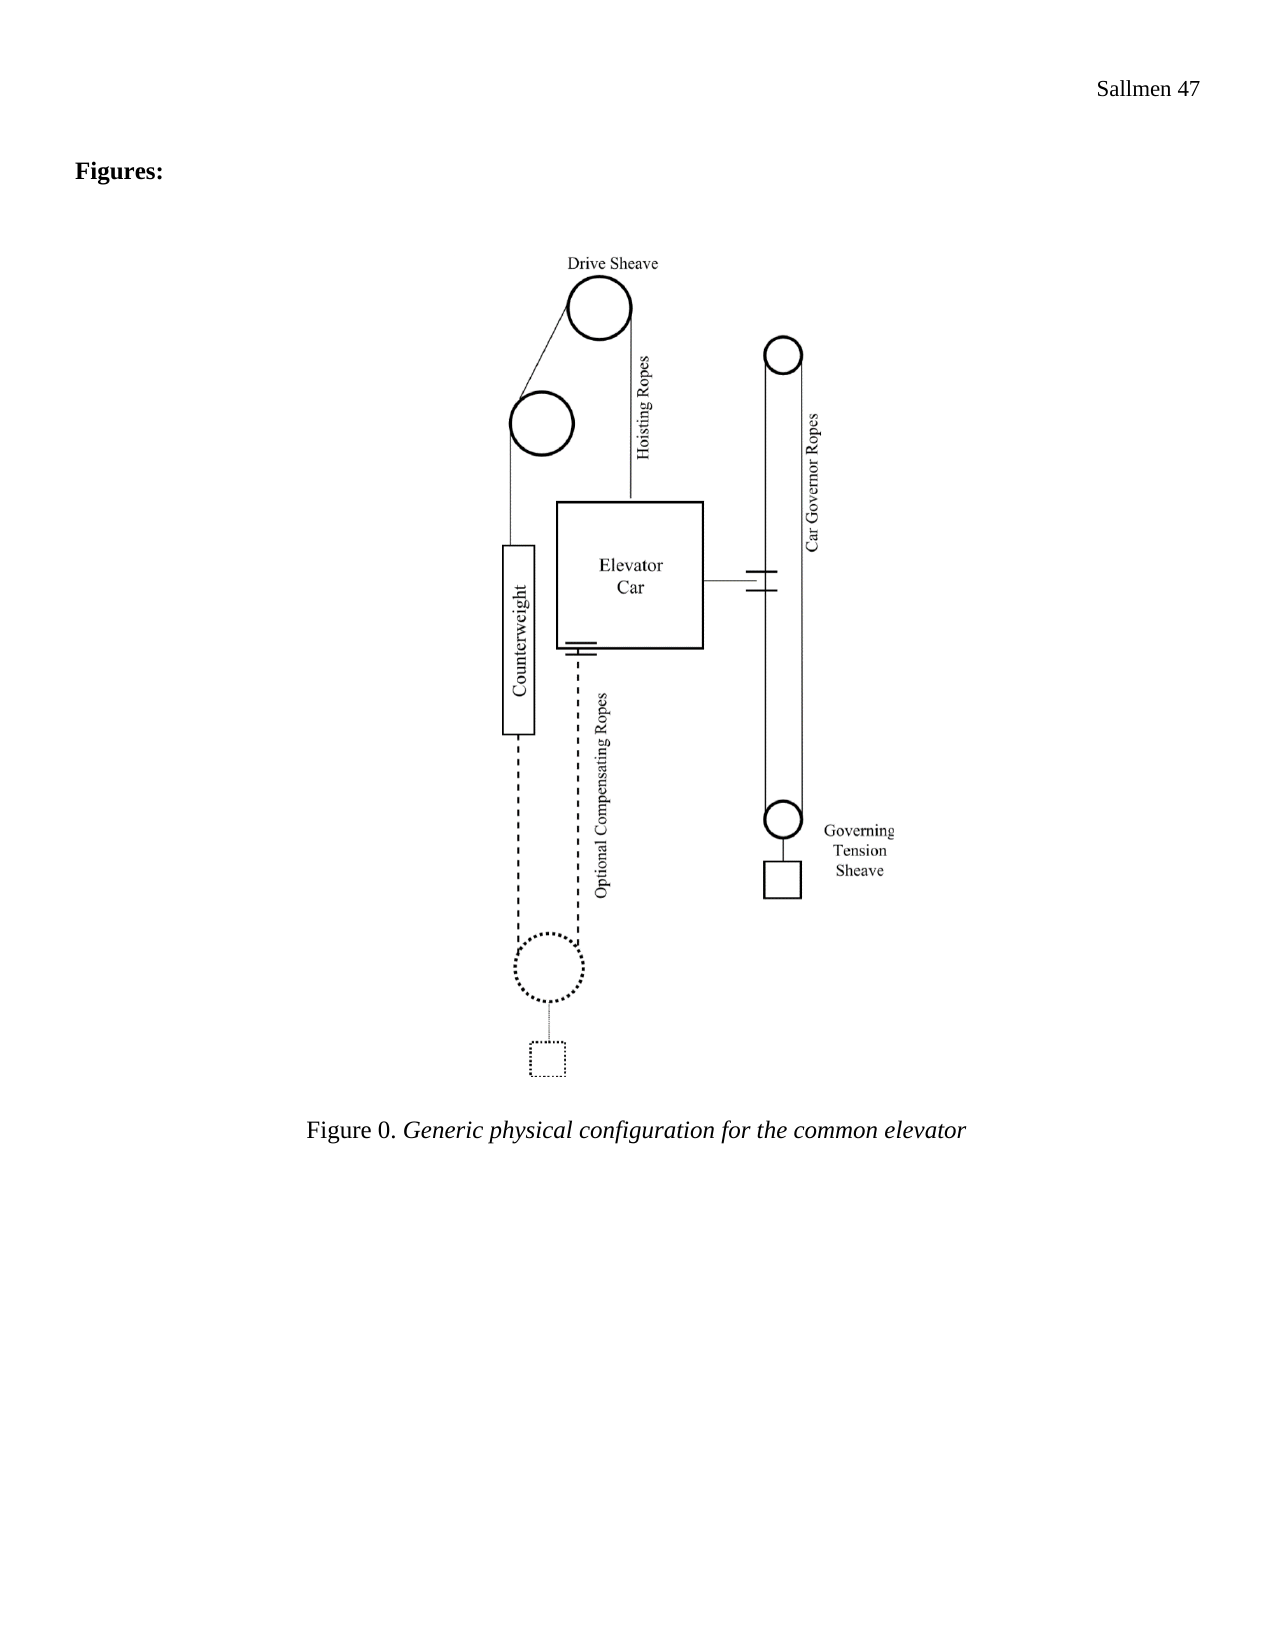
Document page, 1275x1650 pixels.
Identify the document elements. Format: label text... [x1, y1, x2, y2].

picture [389, 255, 894, 1077]
text Figure 0. Generic physical configuration for the common elevator [75, 1115, 1200, 1144]
text Figures: [75, 156, 1200, 185]
